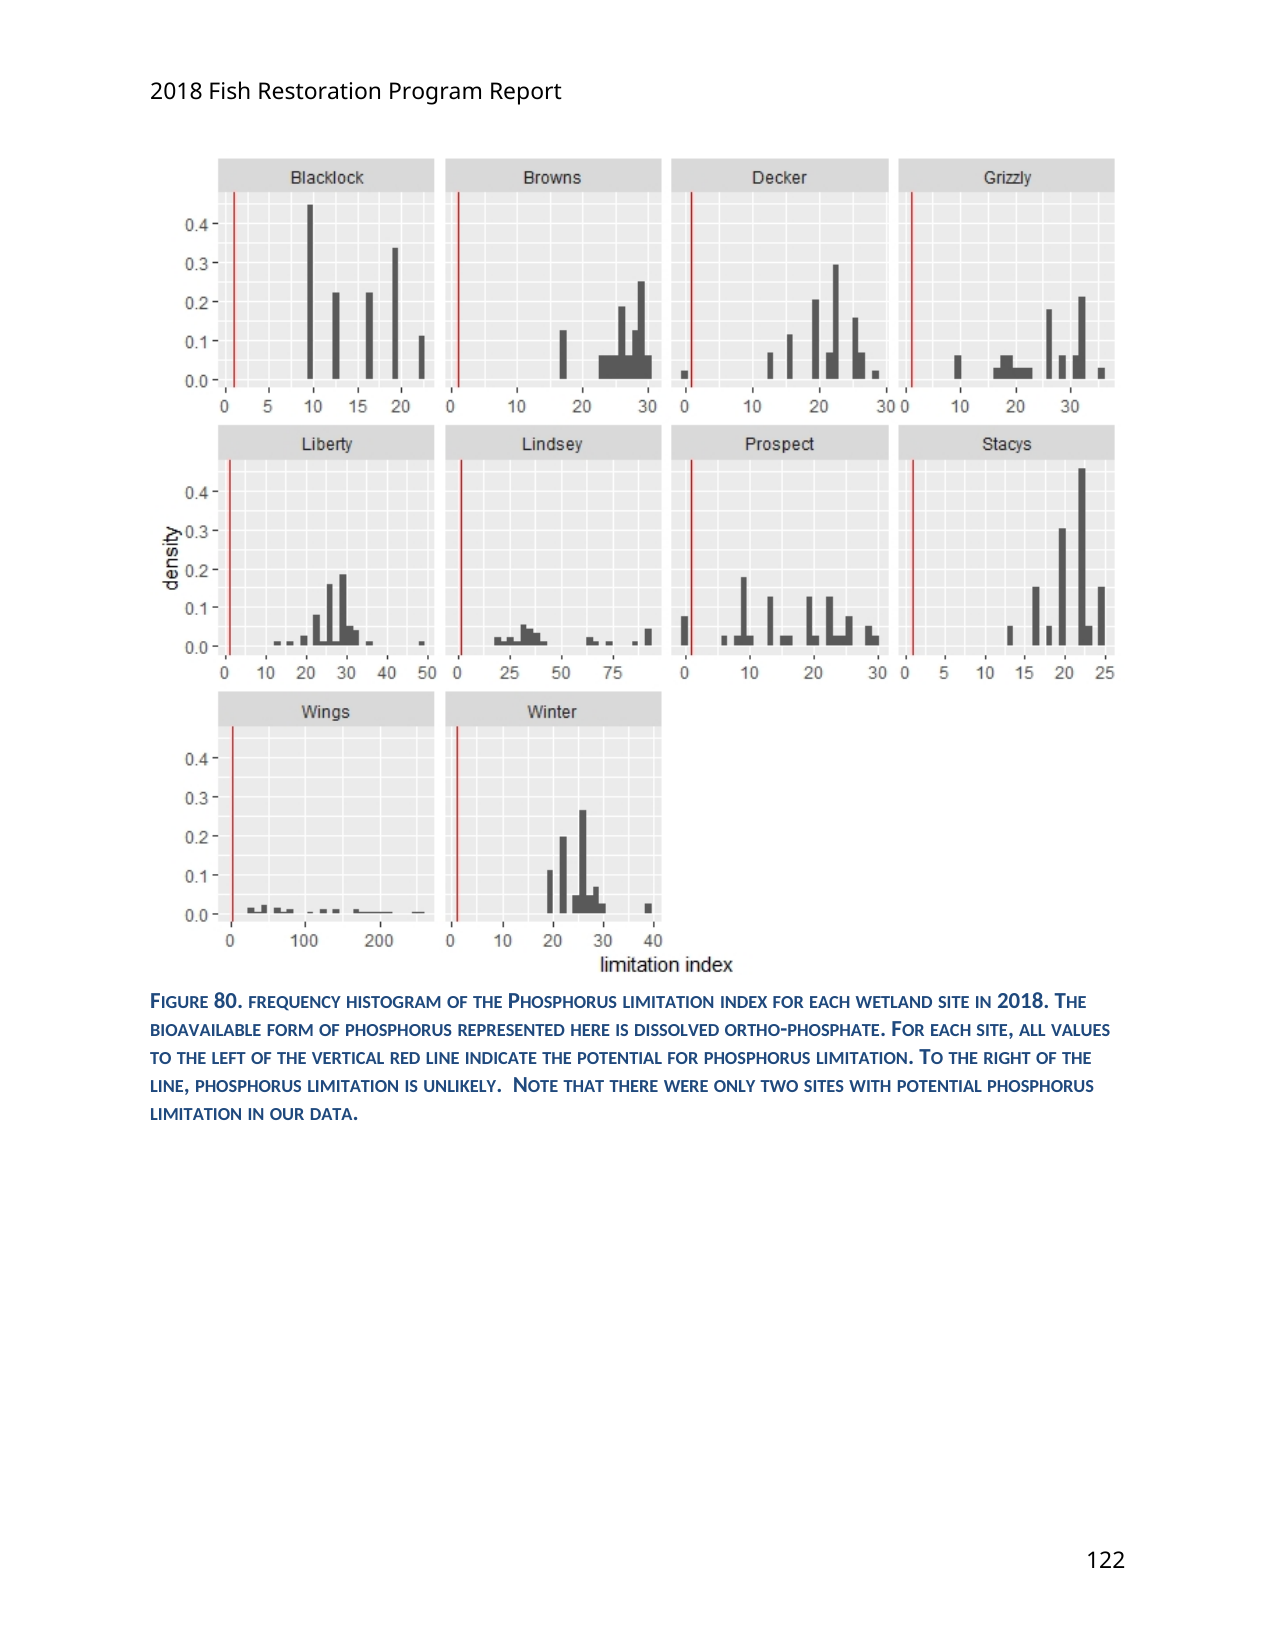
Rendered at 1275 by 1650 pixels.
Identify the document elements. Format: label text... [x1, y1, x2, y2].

picture [150, 150, 1125, 986]
